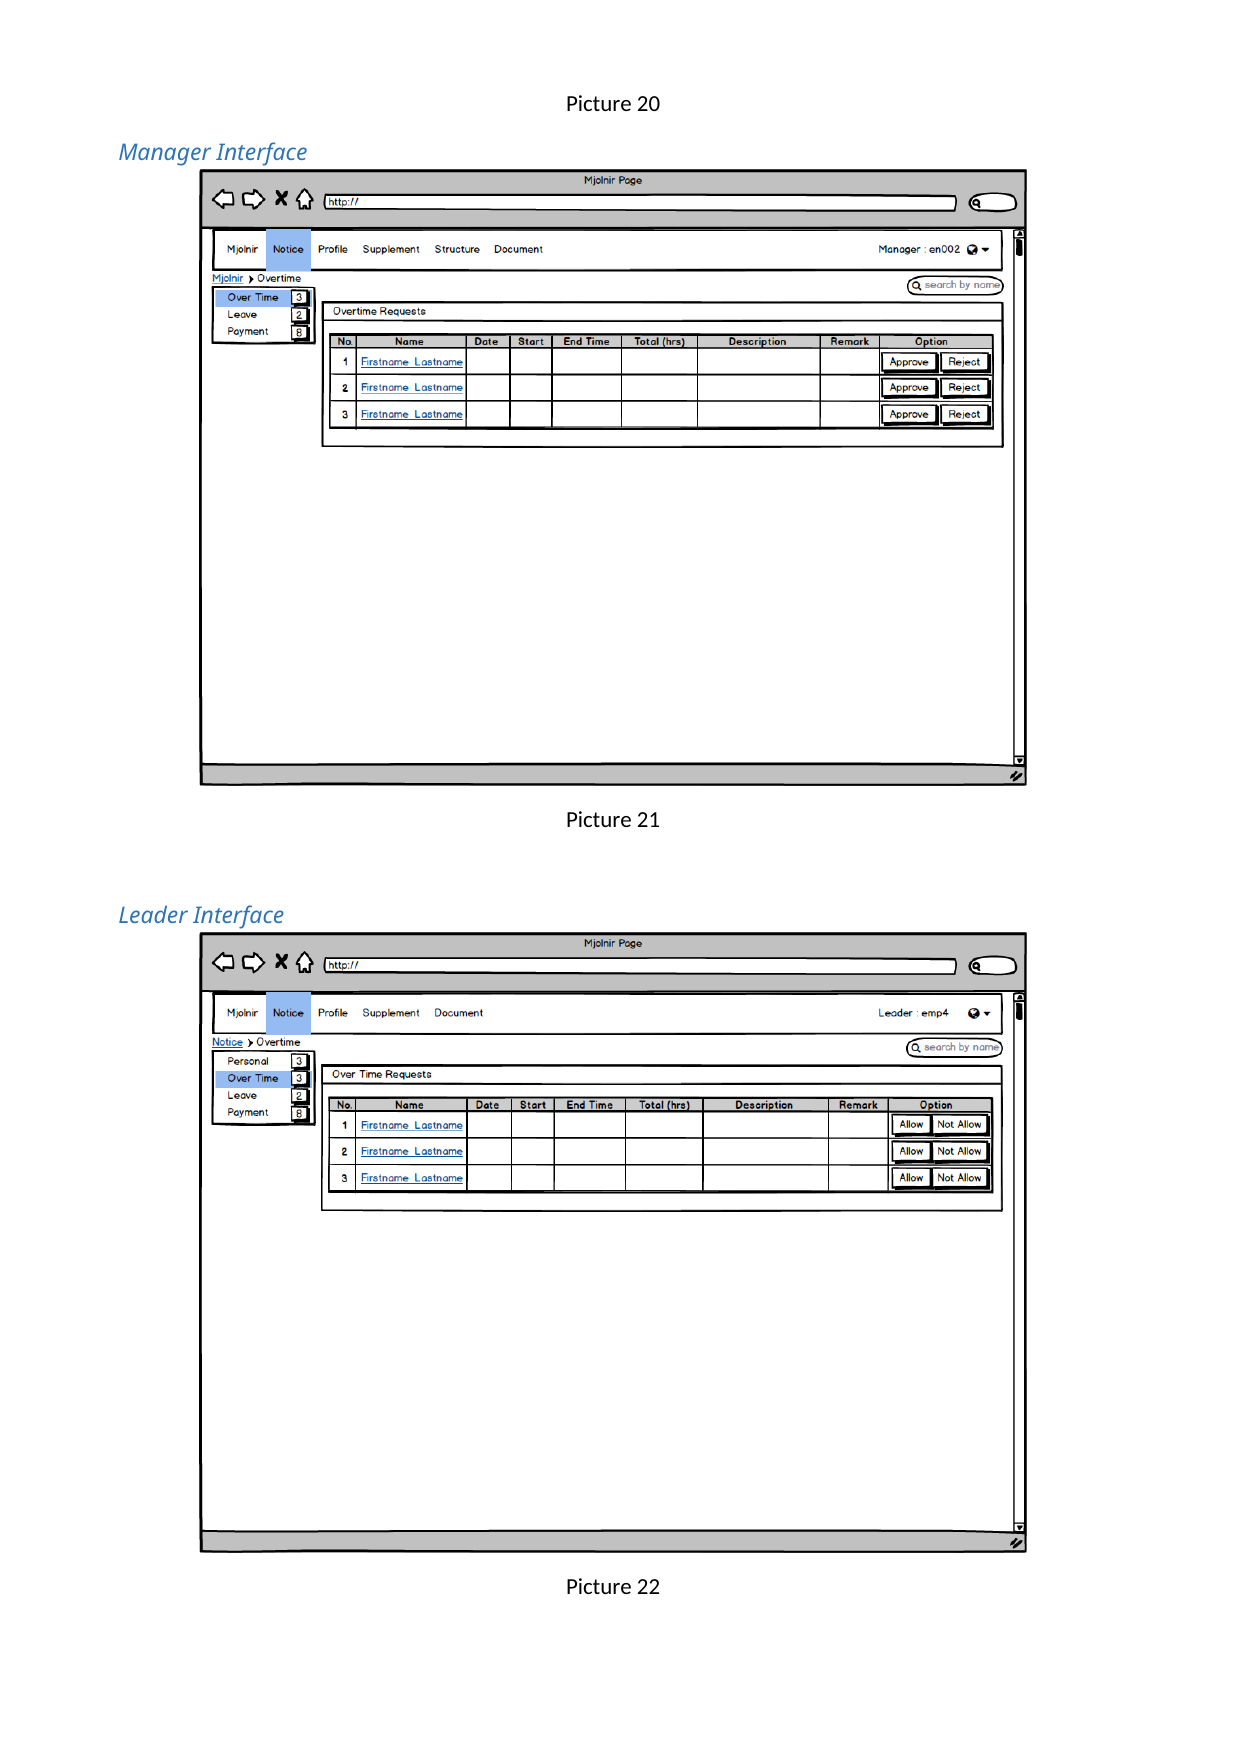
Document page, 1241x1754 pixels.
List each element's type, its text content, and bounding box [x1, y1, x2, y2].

text Picture 21 [118, 805, 1107, 833]
text Picture 20 [118, 89, 1107, 117]
picture [199, 932, 1027, 1553]
subtitle Manager Interface [118, 136, 1107, 167]
subtitle Leader Interface [118, 899, 1107, 930]
text Picture 22 [118, 1572, 1107, 1600]
picture [199, 169, 1027, 786]
